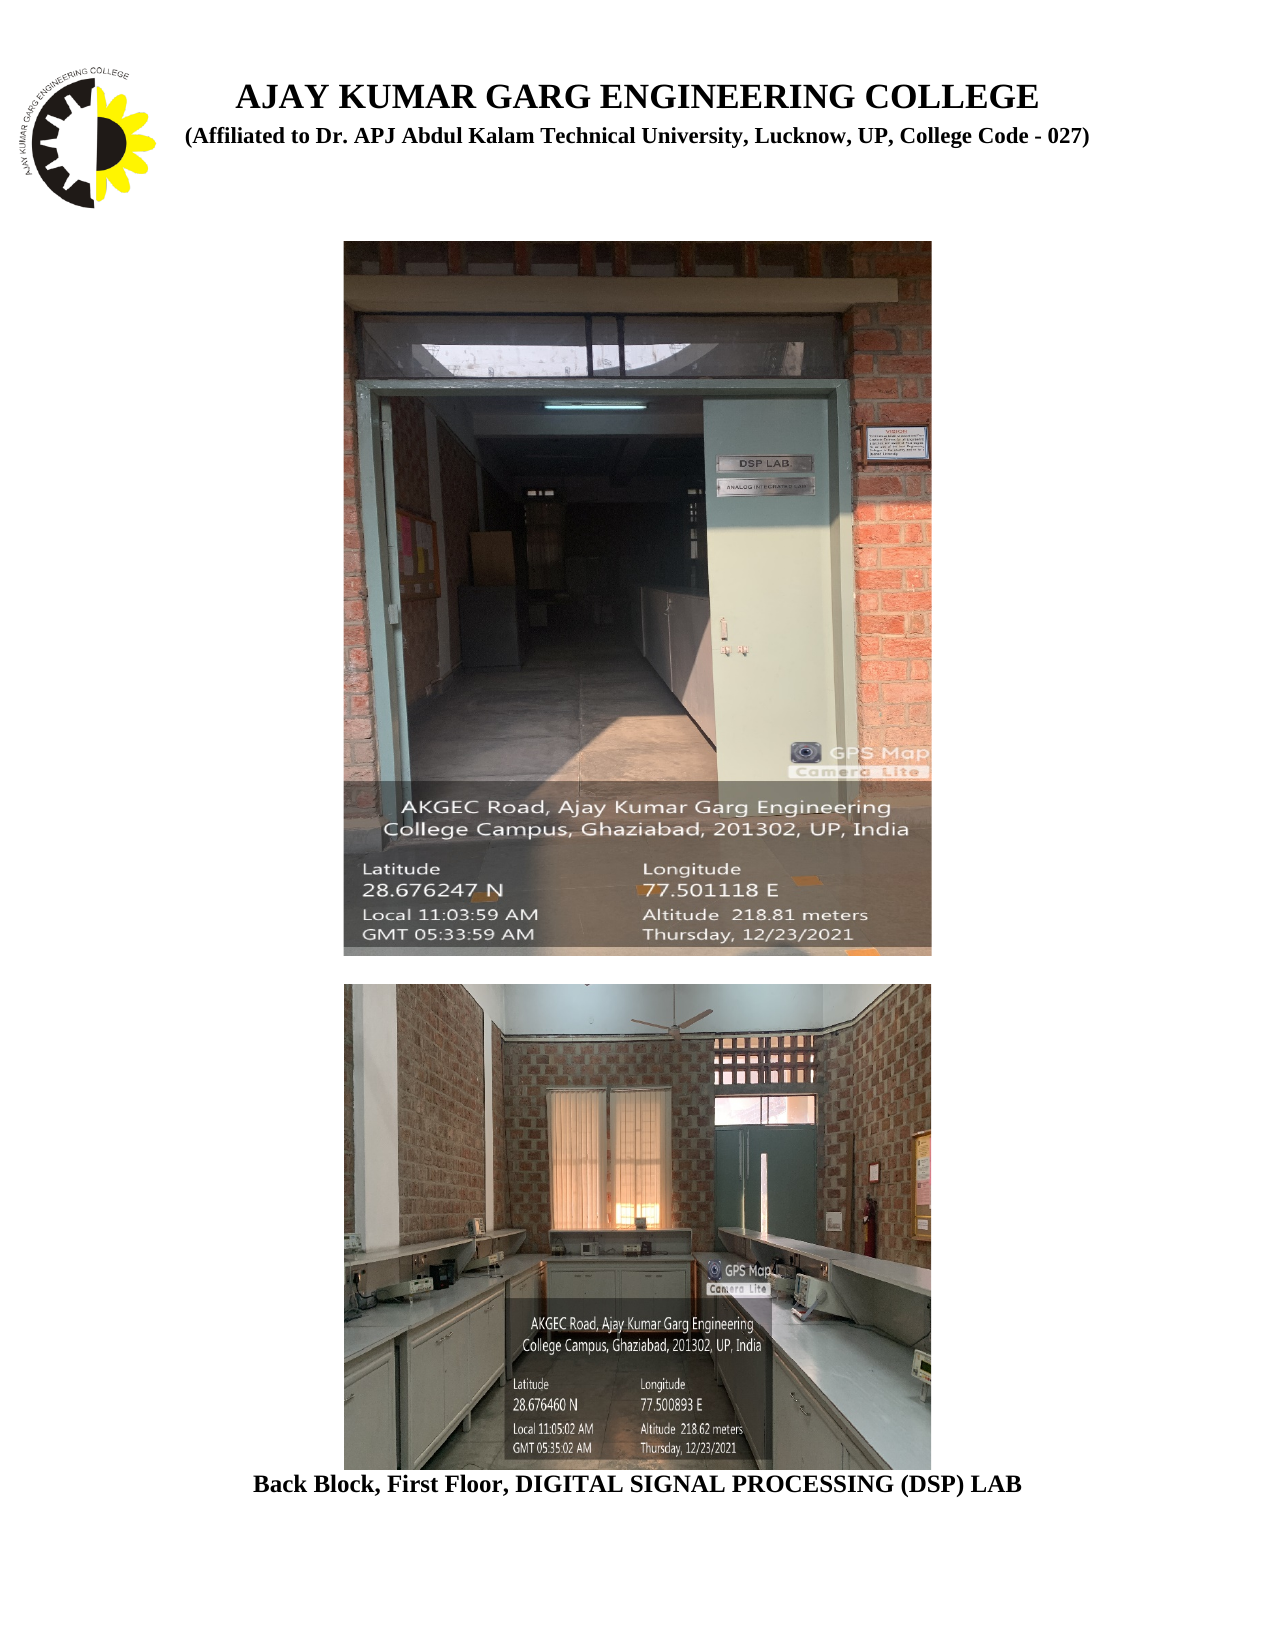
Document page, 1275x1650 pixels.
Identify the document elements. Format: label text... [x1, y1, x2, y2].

text Back Block, First Floor, DIGITAL SIGNAL PROCESSING (DSP) LAB [150, 1469, 1125, 1498]
picture [19, 67, 163, 210]
picture [343, 241, 932, 956]
picture [344, 984, 932, 1470]
